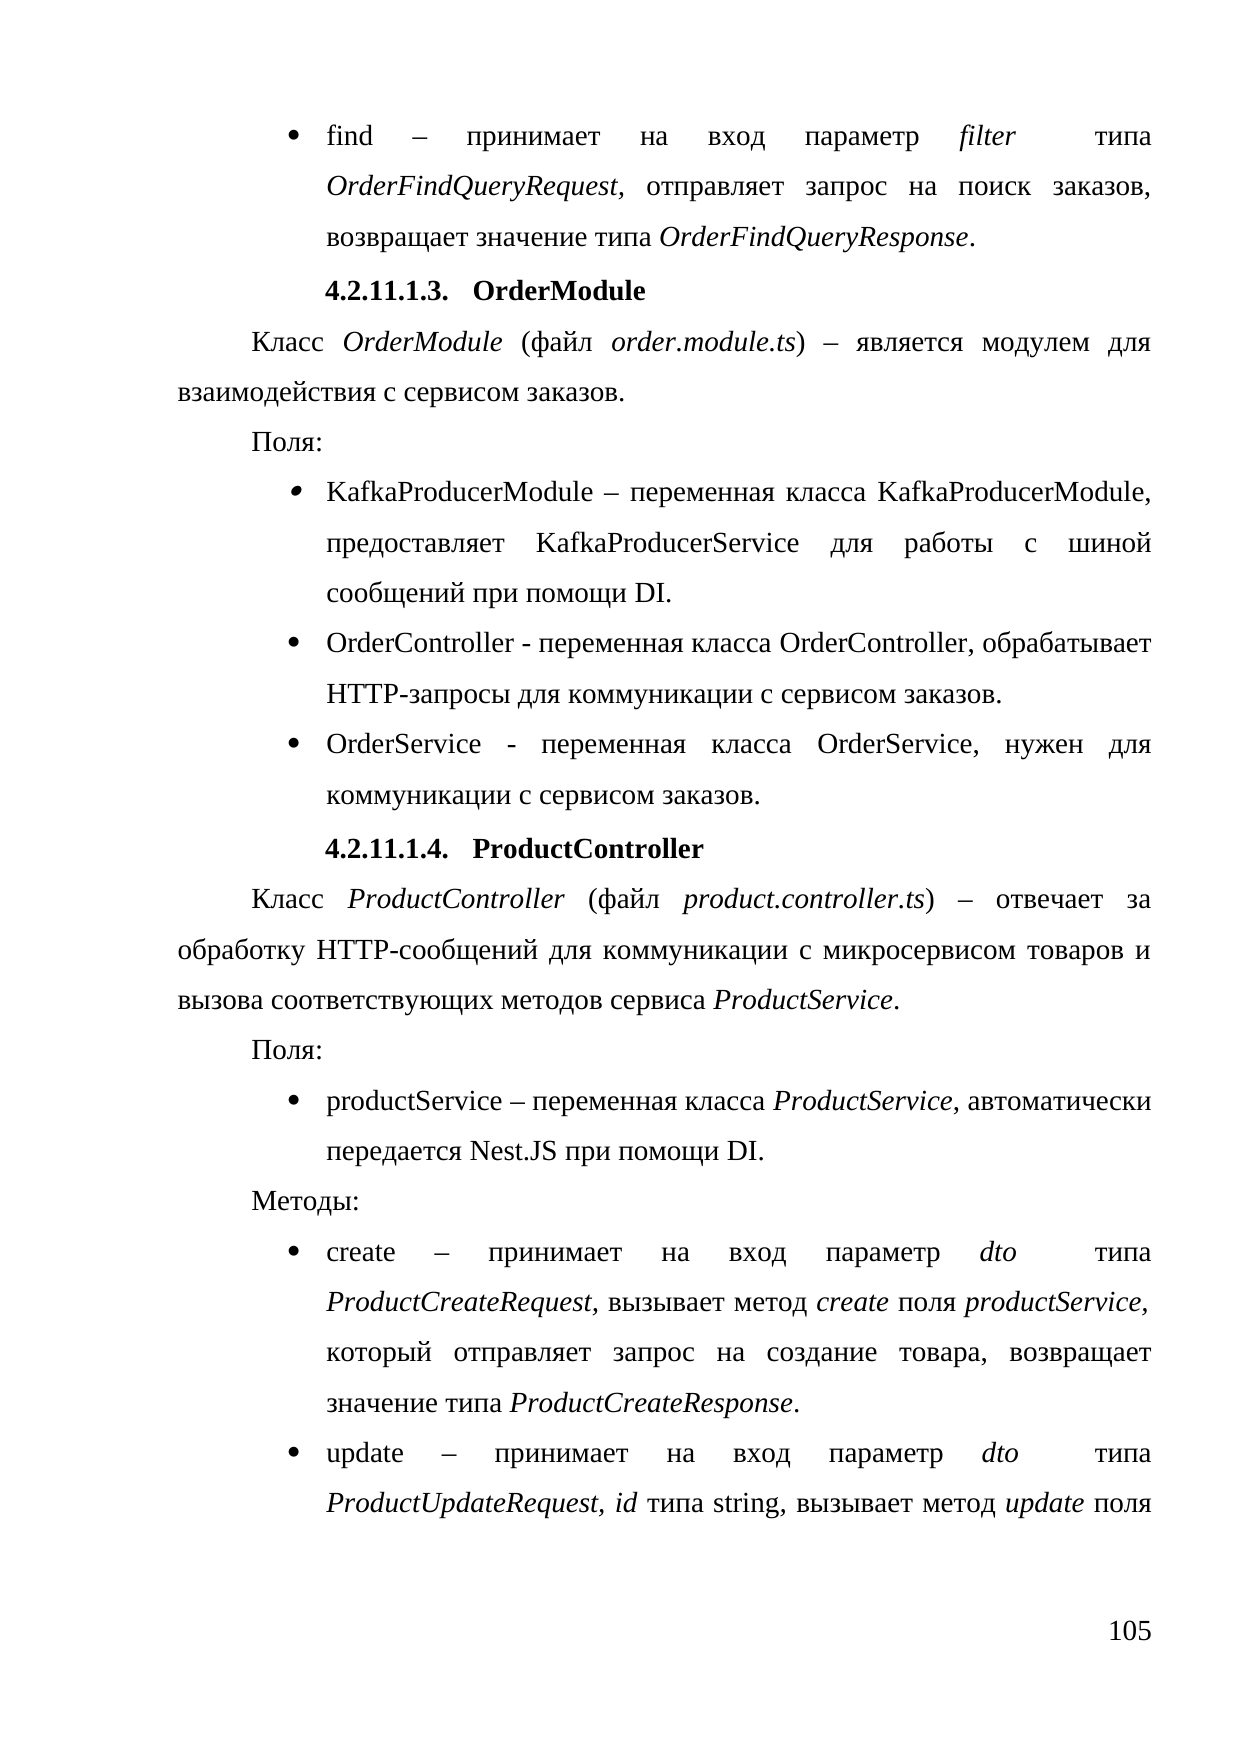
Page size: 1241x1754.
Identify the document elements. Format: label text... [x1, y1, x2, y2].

text Поля: [177, 1032, 1152, 1066]
subtitle ProductController [325, 831, 1152, 865]
list find – принимает на вход параметр filter типа OrderFindQueryRequest, отправляет запрос на поиск заказов, возвращает значение типа OrderFindQueryResponse. [288, 118, 1152, 252]
list productService – переменная класса ProductService, автоматически передается Nest.JS при помощи DI. [288, 1083, 1152, 1167]
list KafkaProducerModule – переменная класса KafkaProducerModule, предоставляет KafkaProducerService для работы с шиной сообщений при помощи DI. [288, 474, 1152, 609]
text Класс ProductController (файл product.controller.ts) – отвечает за обработку HTTP-сообщений для коммуникации с микросервисом товаров и вызова соответствующих методов сервиса ProductService. [177, 882, 1152, 1016]
text Методы: [177, 1183, 1152, 1217]
list create – принимает на вход параметр dto типа ProductCreateRequest, вызывает метод create поля productService, который отправляет запрос на создание товара, возвращает значение типа ProductCreateResponse. [288, 1234, 1152, 1418]
text Класс OrderModule (файл order.module.ts) – является модулем для взаимодействия с сервисом заказов. [177, 324, 1152, 407]
list OrderService - переменная класса OrderService, нужен для коммуникации с сервисом заказов. [288, 726, 1152, 810]
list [288, 1435, 1152, 1519]
subtitle OrderModule [325, 273, 1152, 307]
list OrderController - переменная класса OrderController, обрабатывает HTTP-запросы для коммуникации с сервисом заказов. [288, 626, 1152, 709]
text Поля: [177, 424, 1152, 458]
